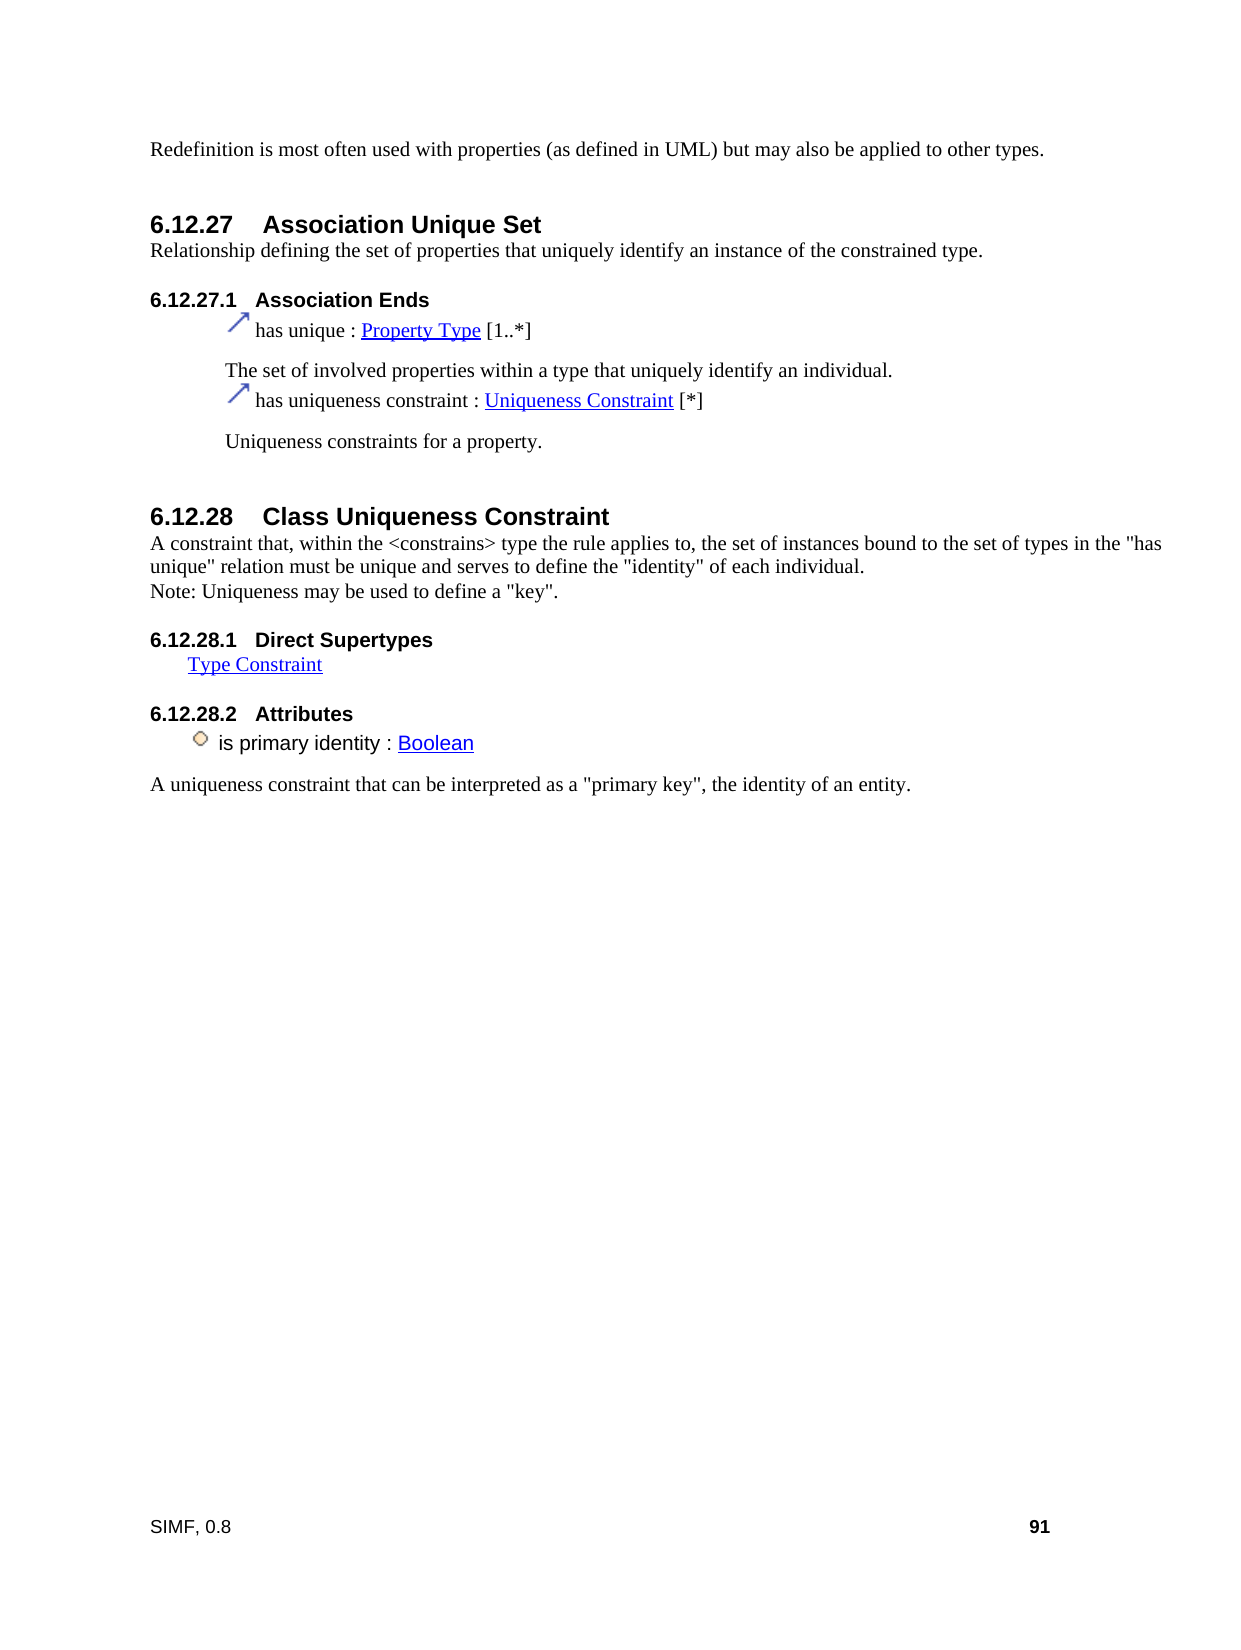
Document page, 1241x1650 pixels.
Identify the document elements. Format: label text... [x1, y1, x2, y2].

subtitle Association Unique Set [150, 210, 1165, 238]
subtitle Attributes [150, 702, 1165, 726]
text Uniqueness constraints for a property. [150, 428, 1165, 453]
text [150, 112, 1165, 161]
text A constraint that, within the <constrains> type the rule applies to, the set of instances bound to the set of types in the "has unique" relation must be unique and serves to define the "identity" of each individual. Note: Uniqueness may be used to define a "key". [150, 530, 1165, 603]
text The set of involved properties within a type that uniquely identify an individual. [150, 358, 1165, 382]
text Type Constraint [187, 652, 1165, 676]
subtitle Class Uniqueness Constraint [150, 502, 1165, 530]
subtitle Direct Supertypes [150, 628, 1165, 652]
text is primary identity : Boolean [187, 726, 1165, 755]
text has unique : Property Type [1..*] [150, 312, 1165, 342]
text A uniqueness constraint that can be interpreted as a "primary key", the identity of an entity. [150, 772, 1165, 796]
text has uniqueness constraint : Uniqueness Constraint [*] [150, 382, 1165, 412]
text Relationship defining the set of properties that uniquely identify an instance of the constrained type. [150, 238, 1165, 262]
subtitle Association Ends [150, 288, 1165, 312]
